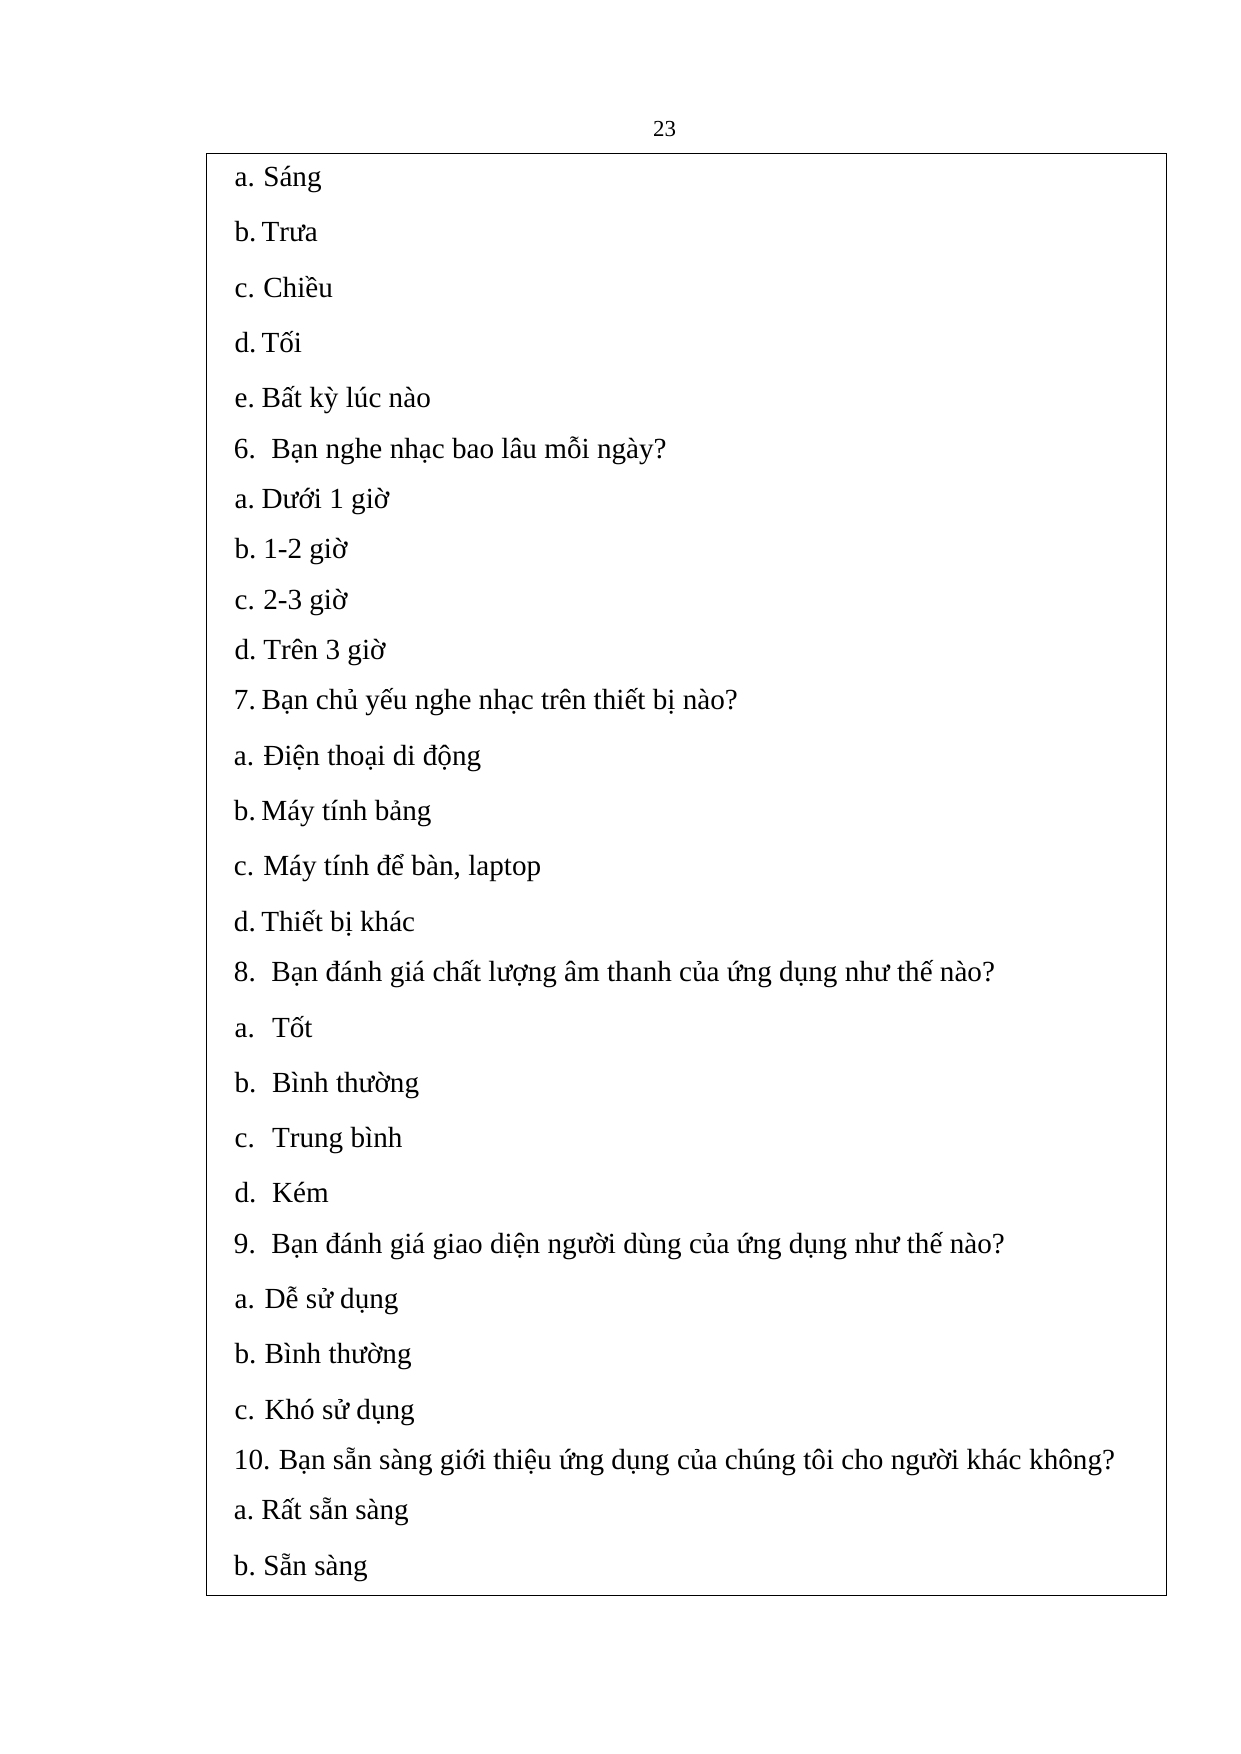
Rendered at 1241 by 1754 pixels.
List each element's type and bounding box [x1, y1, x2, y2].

table_header [207, 154, 1166, 1594]
